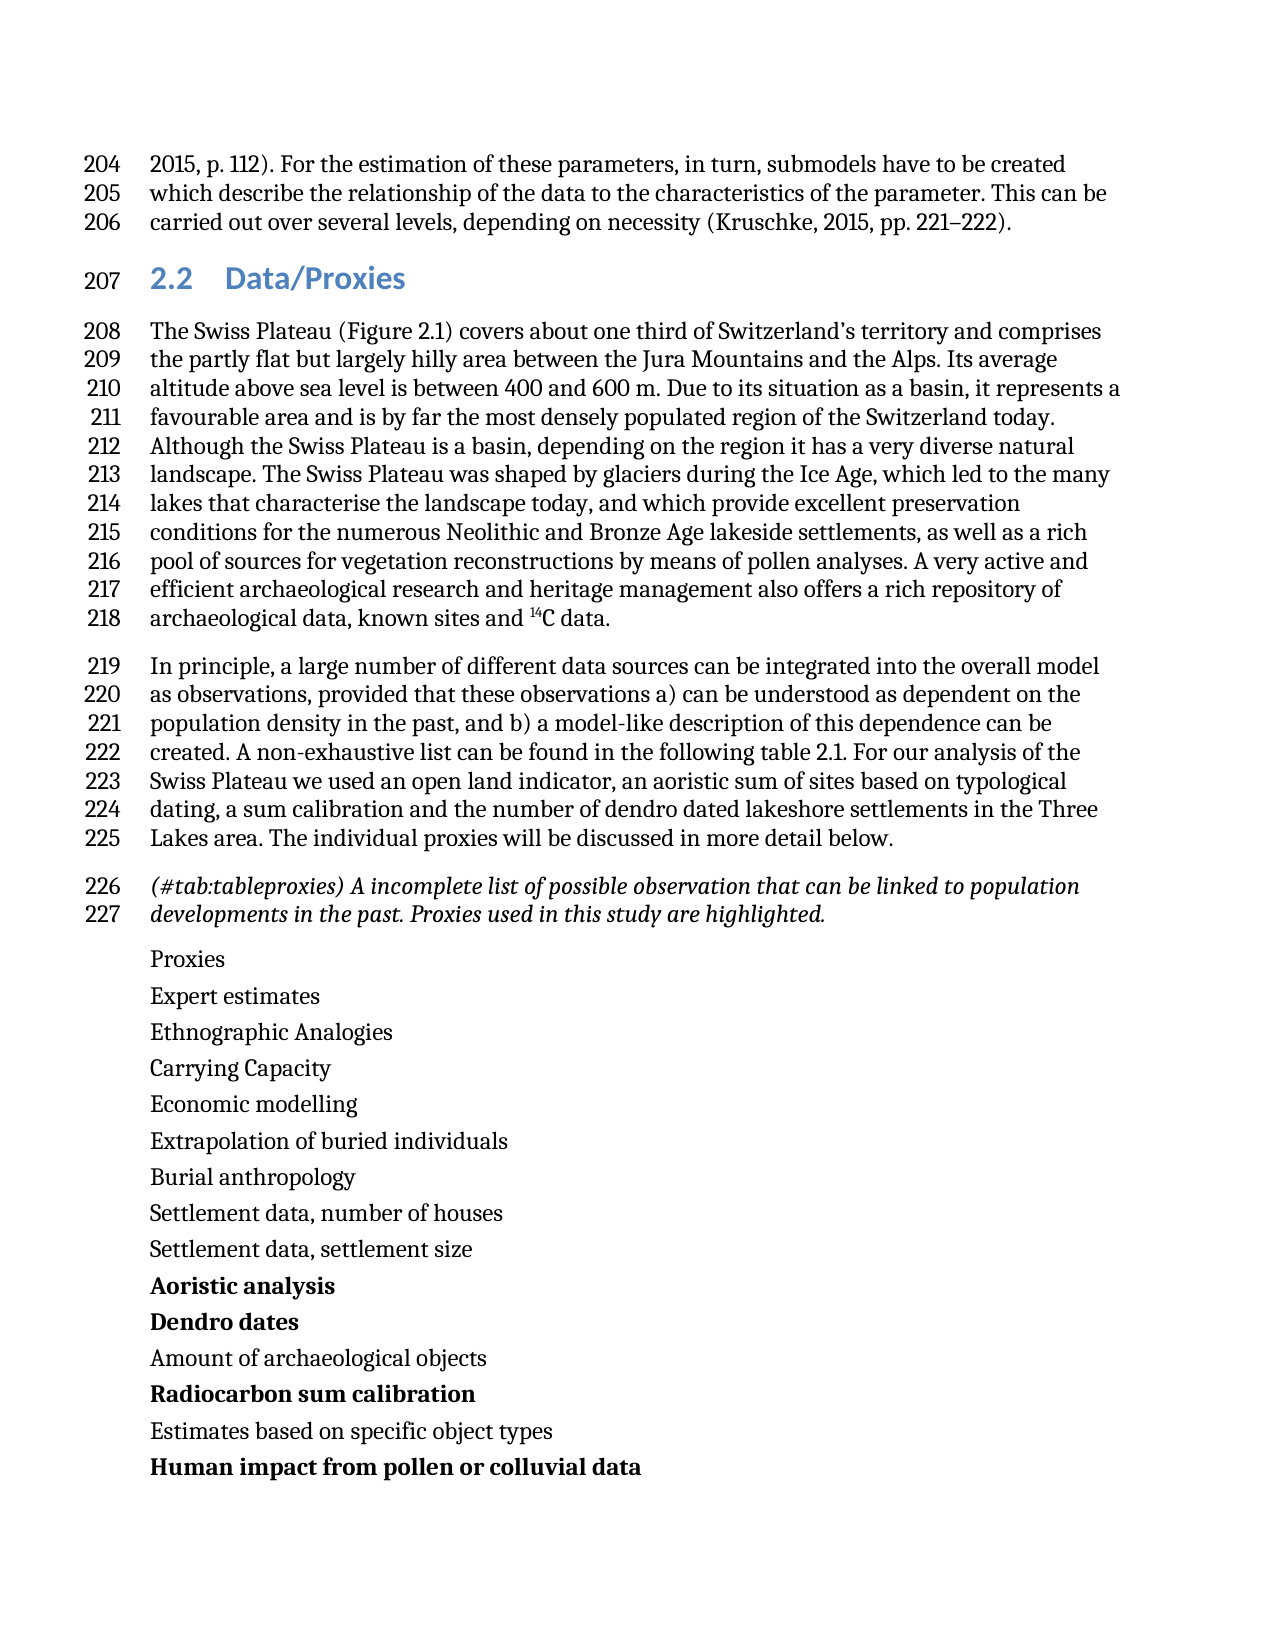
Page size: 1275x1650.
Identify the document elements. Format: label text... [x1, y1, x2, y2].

table_cell Settlement data, number of houses [139, 1195, 964, 1232]
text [150, 150, 1125, 236]
table_cell Burial anthropology [139, 1159, 964, 1195]
table_cell Amount of archaeological objects [139, 1340, 964, 1377]
table_cell Radiocarbon sum calibration [139, 1377, 964, 1413]
table_cell Aoristic analysis [139, 1268, 964, 1304]
text The Swiss Plateau (Figure 2.1) covers about one third of Switzerland’s territory and comprises the partly flat but largely hilly area between the Jura Mountains and the Alps. Its average altitude above sea level is between 400 and 600 m. Due to its situation as a basin, it represents a favourable area and is by far the most densely populated region of the Switzerland today. Although the Swiss Plateau is a basin, depending on the region it has a very diverse natural landscape. The Swiss Plateau was shaped by glaciers during the Ice Age, which led to the many lakes that characterise the landscape today, and which provide excellent preservation conditions for the numerous Neolithic and Bronze Age lakeside settlements, as well as a rich pool of sources for vegetation reconstructions by means of pollen analyses. A very active and efficient archaeological research and heritage management also offers a rich repository of archaeological data, known sites and 14C data. [150, 317, 1125, 633]
subtitle 2.2 Data/Proxies [150, 257, 1125, 298]
text In principle, a large number of different data sources can be integrated into the overall model as observations, provided that these observations a) can be understood as dependent on the population density in the past, and b) a model-like description of this dependence can be created. A non-exhaustive list can be found in the following table 2.1. For our analysis of the Swiss Plateau we used an open land indicator, an aoristic sum of sites based on typological dating, a sum calibration and the number of dendro dated lakeshore settlements in the Three Lakes area. The individual proxies will be discussed in more detail below. [150, 652, 1125, 853]
table_header Proxies [139, 942, 964, 978]
table_cell Extrapolation of buried individuals [139, 1123, 964, 1159]
text (#tab:tableproxies) A incomplete list of possible observation that can be linked to population developments in the past. Proxies used in this study are highlighted. [150, 872, 1125, 929]
table_cell Carrying Capacity [139, 1050, 964, 1087]
table_cell Dendro dates [139, 1304, 964, 1340]
table_cell Economic modelling [139, 1087, 964, 1123]
table_cell Ethnographic Analogies [139, 1014, 964, 1050]
table_cell Settlement data, settlement size [139, 1232, 964, 1268]
table_cell Human impact from pollen or colluvial data [139, 1449, 964, 1485]
table_cell Estimates based on specific object types [139, 1413, 964, 1449]
table_cell Expert estimates [139, 978, 964, 1014]
